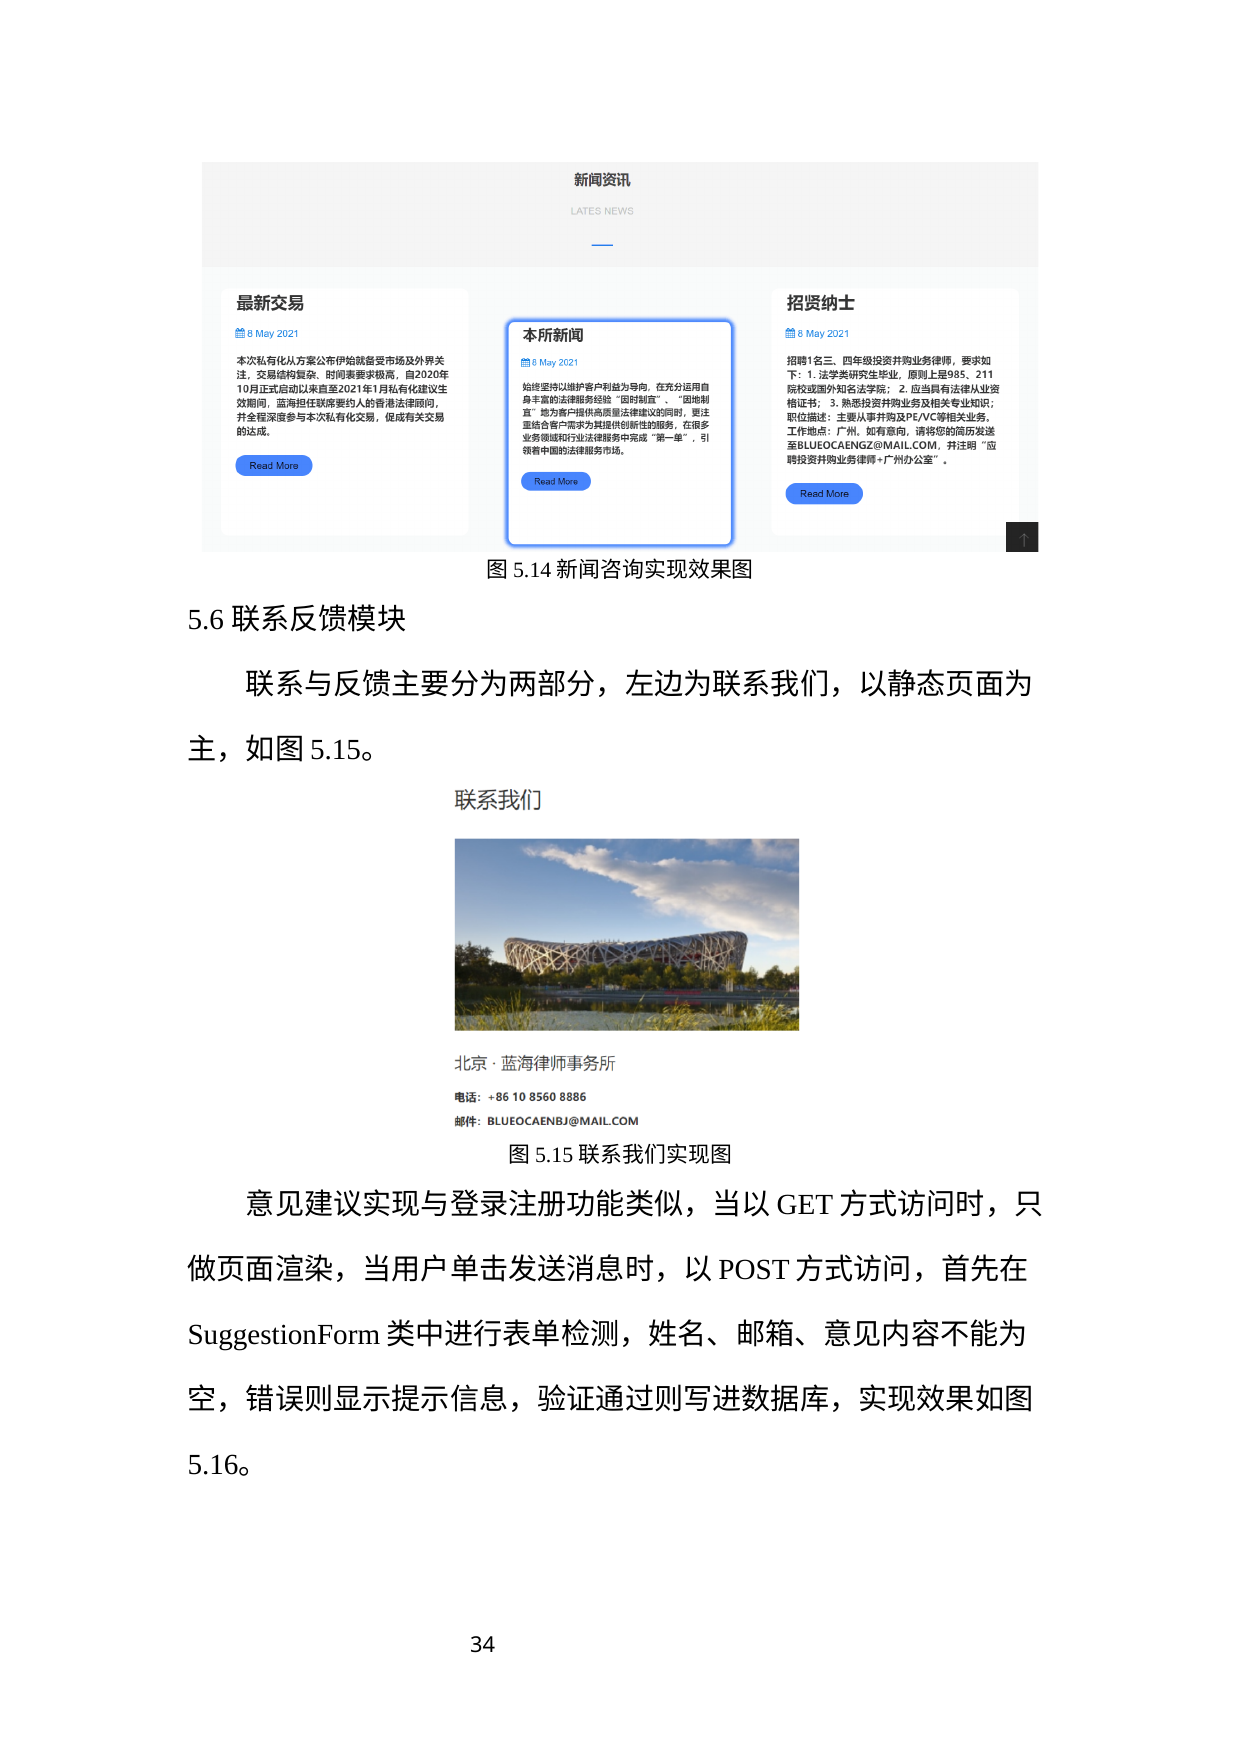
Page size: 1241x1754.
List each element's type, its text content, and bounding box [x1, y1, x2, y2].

text 图5.14 新闻咨询实现效果图 [187, 552, 1053, 584]
text 图5.15 联系我们实现图 [187, 1137, 1053, 1169]
text 5.6 联系反馈模块 [187, 584, 1053, 649]
picture [201, 162, 1039, 552]
text 联系与反馈主要分为两部分，左边为联系我们，以静态页面为主，如图5.15。 [187, 649, 1053, 779]
text 意见建议实现与登录注册功能类似，当以GET方式访问时，只做页面渲染，当用户单击发送消息时，以POST方式访问，首先在SuggestionForm类中进行表单检测，姓名、邮箱、意见内容不能为空，错误则显示提示信息，验证通过则写进数据库，实现效果如图5.16。 [187, 1169, 1053, 1494]
picture [410, 779, 830, 1134]
